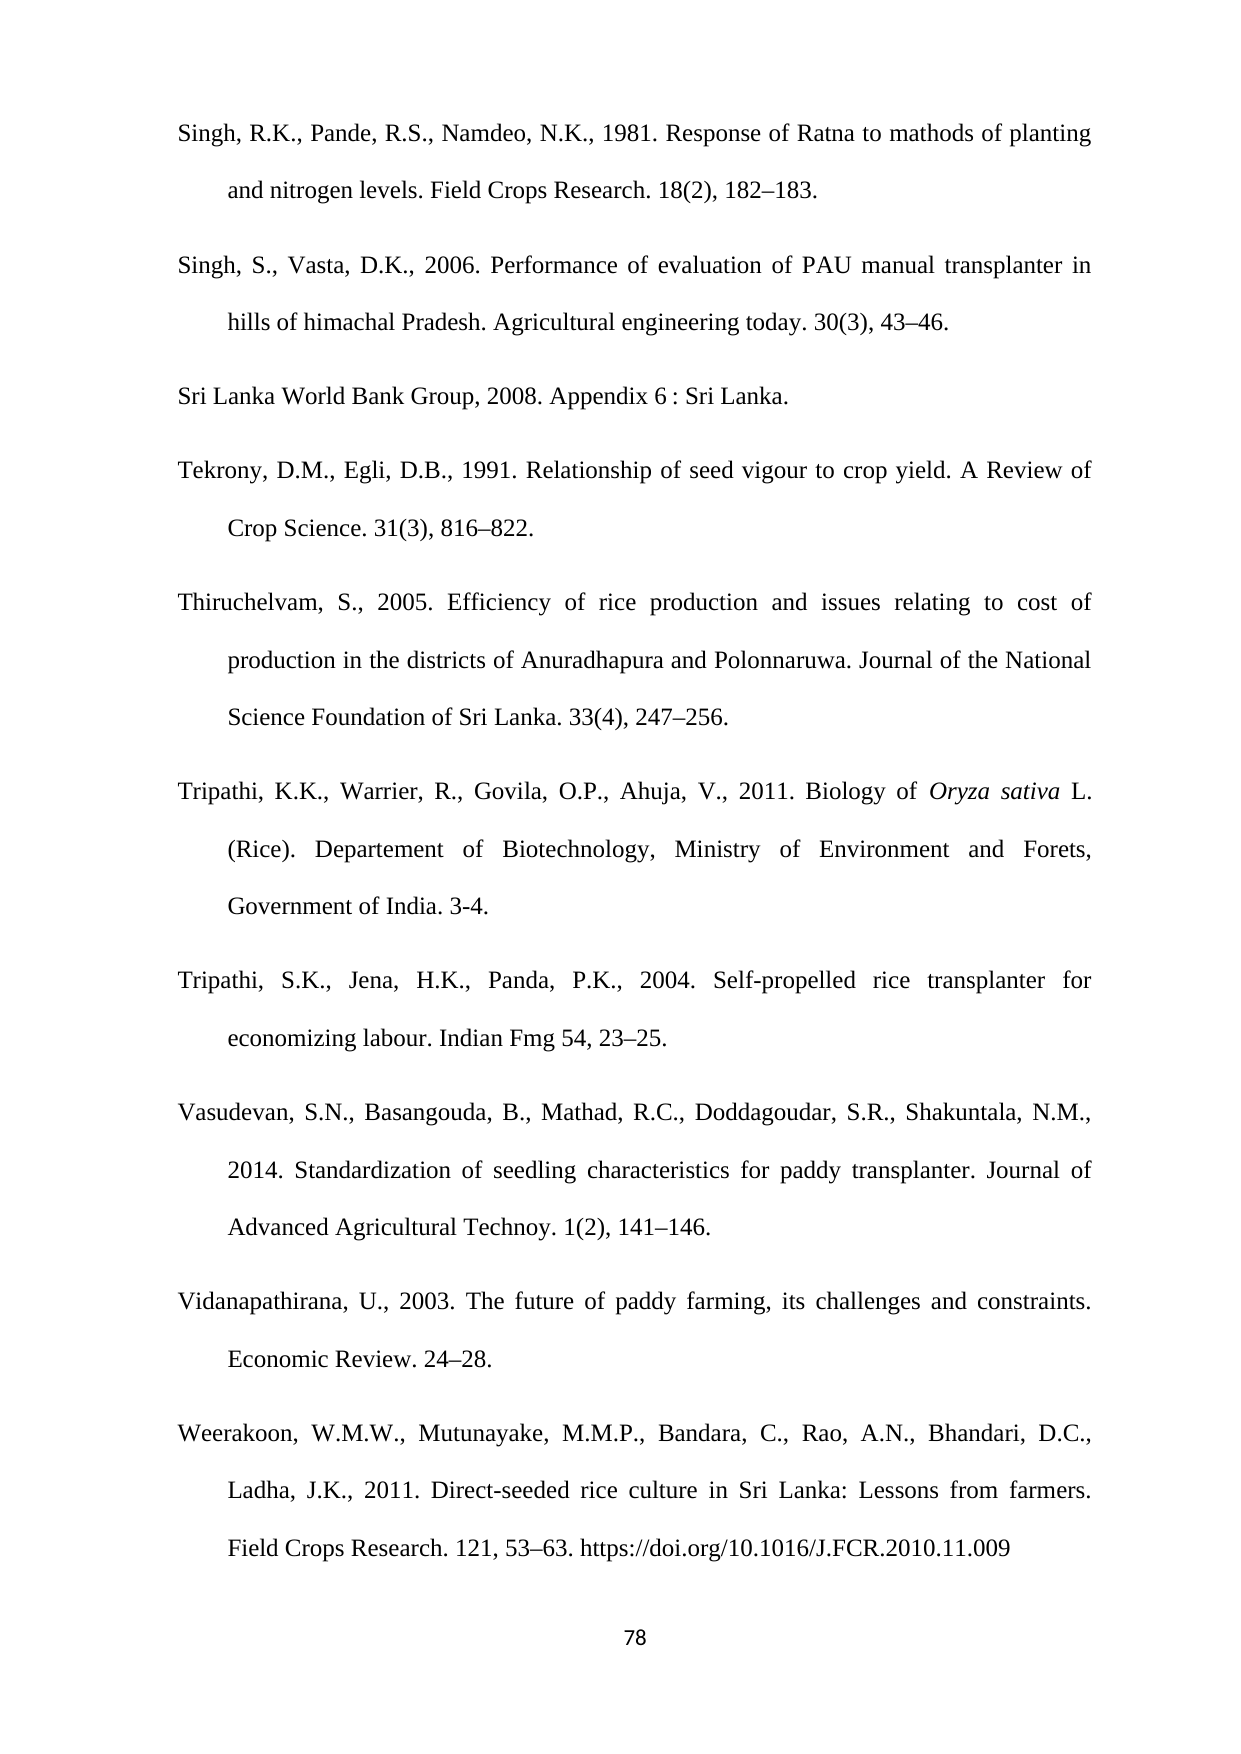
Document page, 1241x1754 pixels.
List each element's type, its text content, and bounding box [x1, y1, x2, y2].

text Singh, R.K., Pande, R.S., Namdeo, N.K., 1981. Response of Ratna to mathods of planting and nitrogen levels. Field Crops Research. 18(2), 182–183. [177, 118, 1092, 204]
text Singh, S., Vasta, D.K., 2006. Performance of evaluation of PAU manual transplanter in hills of himachal Pradesh. Agricultural engineering today. 30(3), 43–46. [177, 250, 1092, 336]
text Vidanapathirana, U., 2003. The future of paddy farming, its challenges and constraints. Economic Review. 24–28. [177, 1286, 1092, 1373]
text Tripathi, S.K., Jena, H.K., Panda, P.K., 2004. Self-propelled rice transplanter for economizing labour. Indian Fmg 54, 23–25. [177, 966, 1092, 1052]
text Tekrony, D.M., Egli, D.B., 1991. Relationship of seed vigour to crop yield. A Review of Crop Science. 31(3), 816–822. [177, 456, 1092, 542]
text Weerakoon, W.M.W., Mutunayake, M.M.P., Bandara, C., Rao, A.N., Bhandari, D.C., Ladha, J.K., 2011. Direct-seeded rice culture in Sri Lanka: Lessons from farmers. Field Crops Research. 121, 53–63. https://doi.org/10.1016/J.FCR.2010.11.009 [177, 1418, 1092, 1562]
text Sri Lanka World Bank Group, 2008. Appendix 6 : Sri Lanka. [177, 381, 1092, 410]
text Tripathi, K.K., Warrier, R., Govila, O.P., Ahuja, V., 2011. Biology of Oryza sativa L.(Rice). Departement of Biotechnology, Ministry of Environment and Forets, Government of India. 3-4. [177, 776, 1092, 920]
text Thiruchelvam, S., 2005. Efficiency of rice production and issues relating to cost of production in the districts of Anuradhapura and Polonnaruwa. Journal of the National Science Foundation of Sri Lanka. 33(4), 247–256. [177, 587, 1092, 731]
text Vasudevan, S.N., Basangouda, B., Mathad, R.C., Doddagoudar, S.R., Shakuntala, N.M., 2014. Standardization of seedling characteristics for paddy transplanter. Journal of Advanced Agricultural Technoy. 1(2), 141–146. [177, 1097, 1092, 1241]
